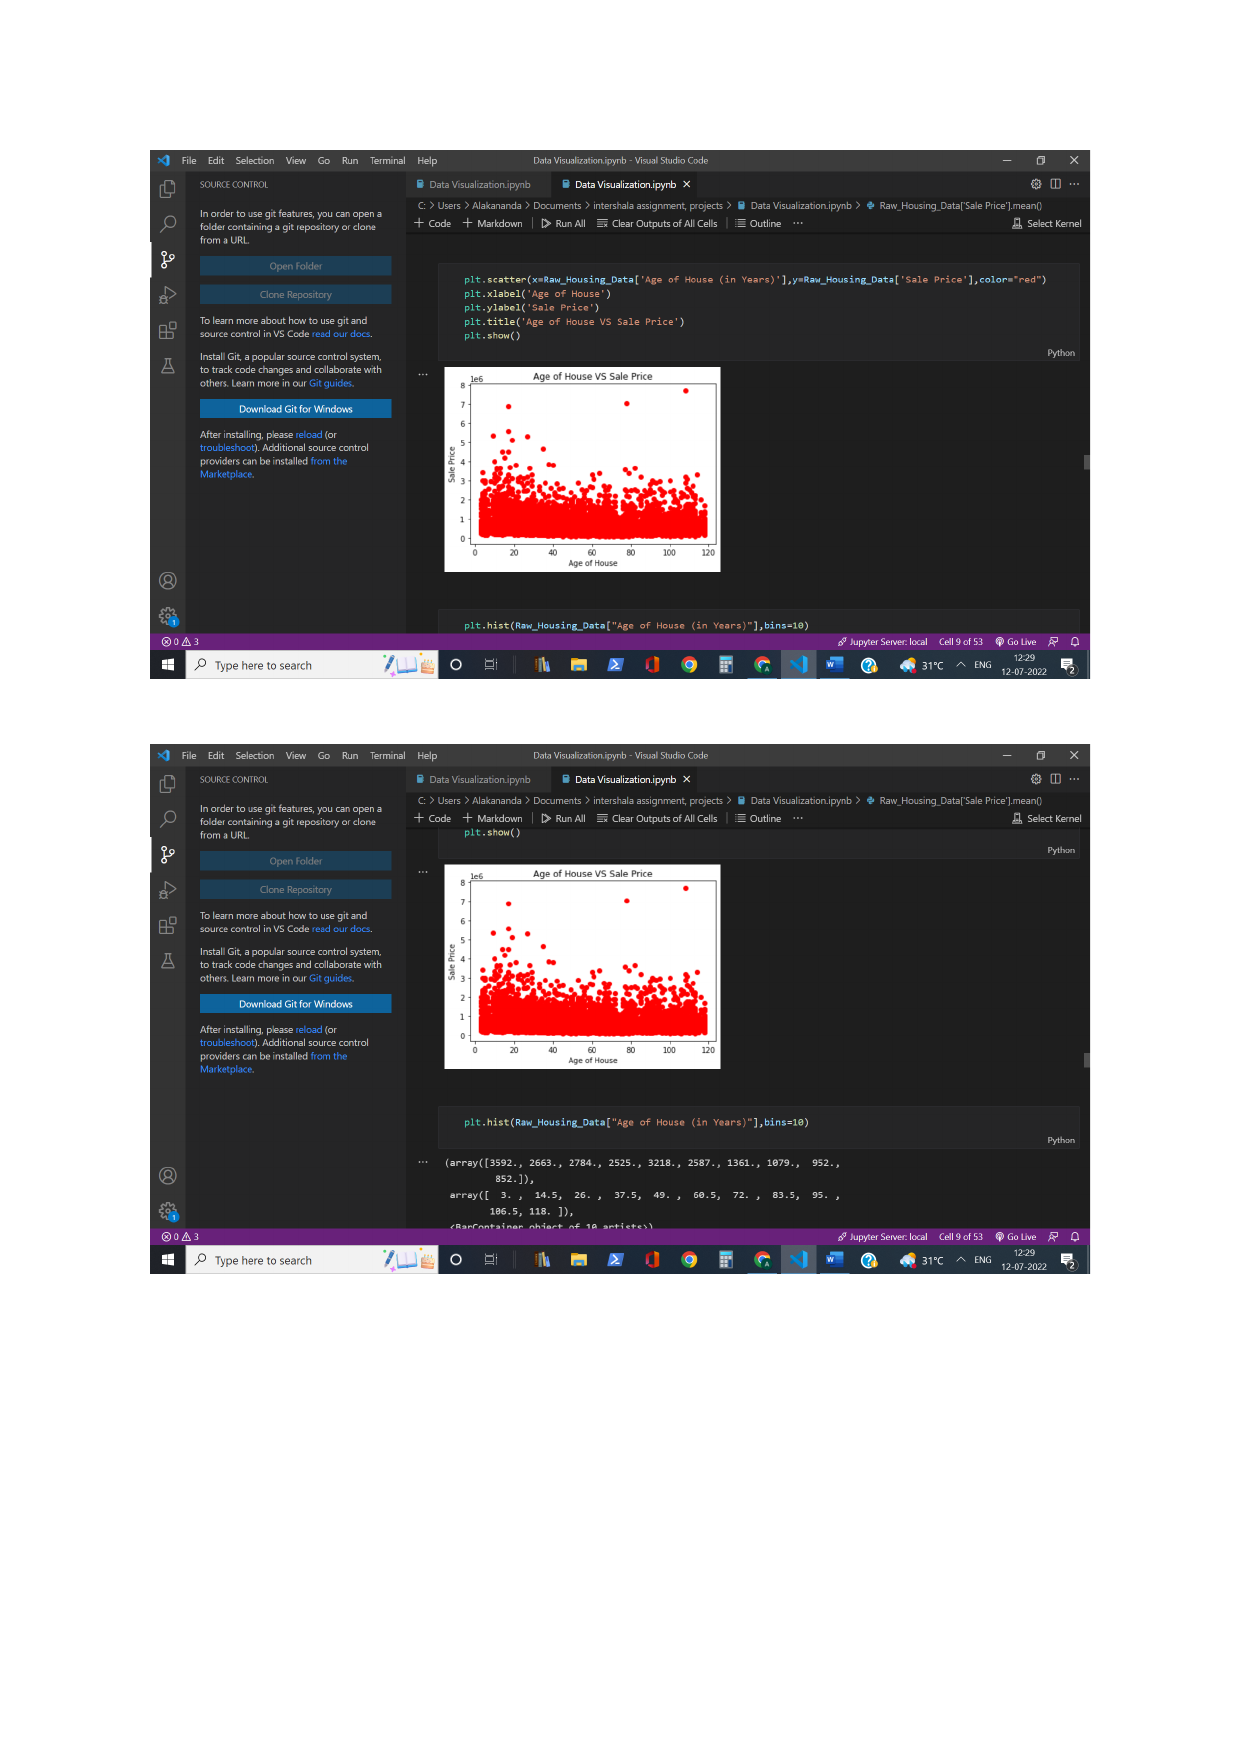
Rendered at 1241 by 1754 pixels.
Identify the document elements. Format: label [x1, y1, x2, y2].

picture [150, 150, 1091, 679]
picture [150, 744, 1091, 1274]
